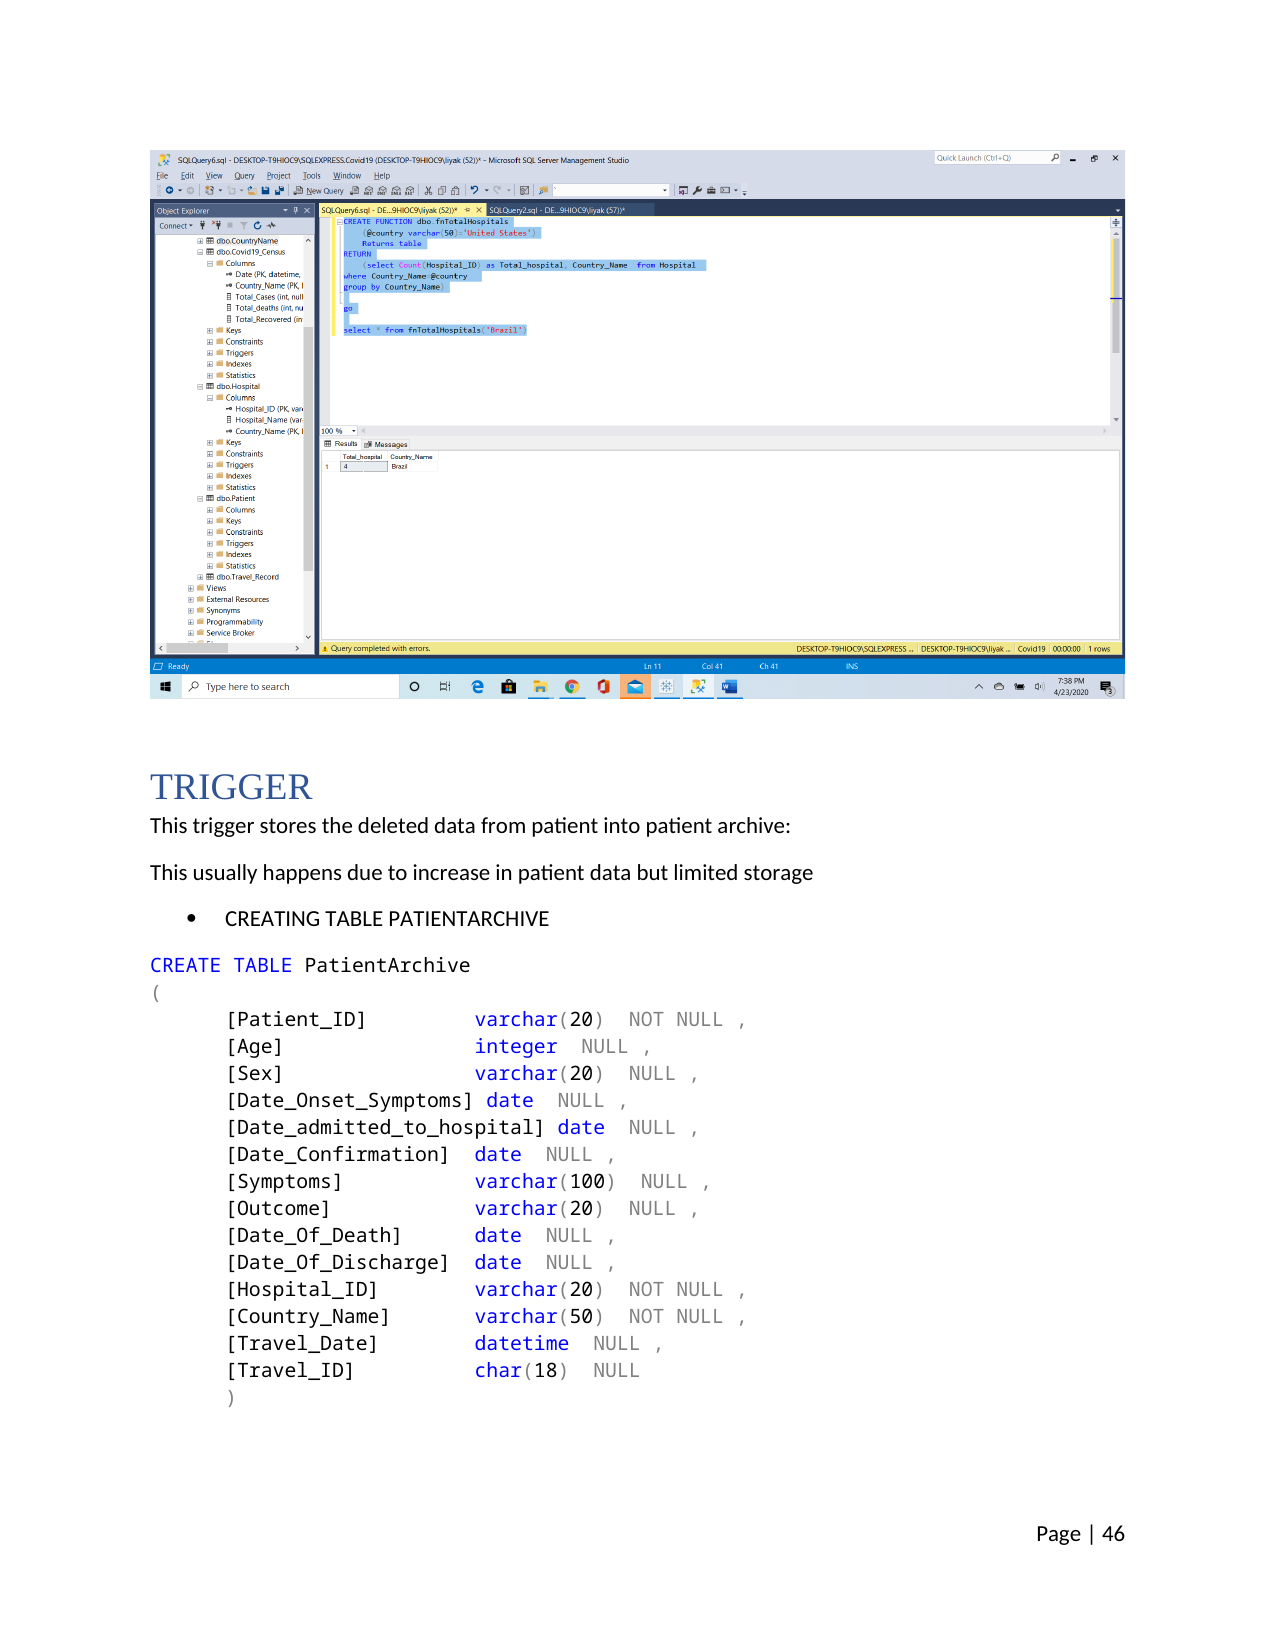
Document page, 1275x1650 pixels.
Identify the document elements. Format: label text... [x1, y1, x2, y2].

list CREATING TABLE PATIENTARCHIVE [187, 904, 1125, 932]
text [Symptoms] varchar(100) NULL , [150, 1167, 1125, 1194]
picture [150, 150, 1125, 699]
text ( [150, 978, 1125, 1005]
text [Travel_ID] char(18) NULL [150, 1356, 1125, 1383]
text [Patient_ID] varchar(20) NOT NULL , [150, 1005, 1125, 1032]
text [Date_Of_Discharge] date NULL , [150, 1248, 1125, 1275]
text [Travel_Date] datetime NULL , [150, 1329, 1125, 1356]
text [Date_Confirmation] date NULL , [150, 1140, 1125, 1167]
text [Hospital_ID] varchar(20) NOT NULL , [150, 1275, 1125, 1302]
text [Outcome] varchar(20) NULL , [150, 1194, 1125, 1221]
text This trigger stores the deleted data from patient into patient archive: [150, 811, 1125, 839]
text [Date_admitted_to_hospital] date NULL , [150, 1113, 1125, 1140]
text [Age] integer NULL , [150, 1032, 1125, 1059]
text CREATE TABLE PatientArchive [150, 951, 1125, 978]
text [Sex] varchar(20) NULL , [150, 1059, 1125, 1086]
text [Date_Onset_Symptoms] date NULL , [150, 1086, 1125, 1113]
text [Country_Name] varchar(50) NOT NULL , [150, 1302, 1125, 1329]
subtitle TRIGGER [150, 764, 1125, 807]
text This usually happens due to increase in patient data but limited storage [150, 858, 1125, 886]
text [Date_Of_Death] date NULL , [150, 1221, 1125, 1248]
text ) [150, 1383, 1125, 1410]
